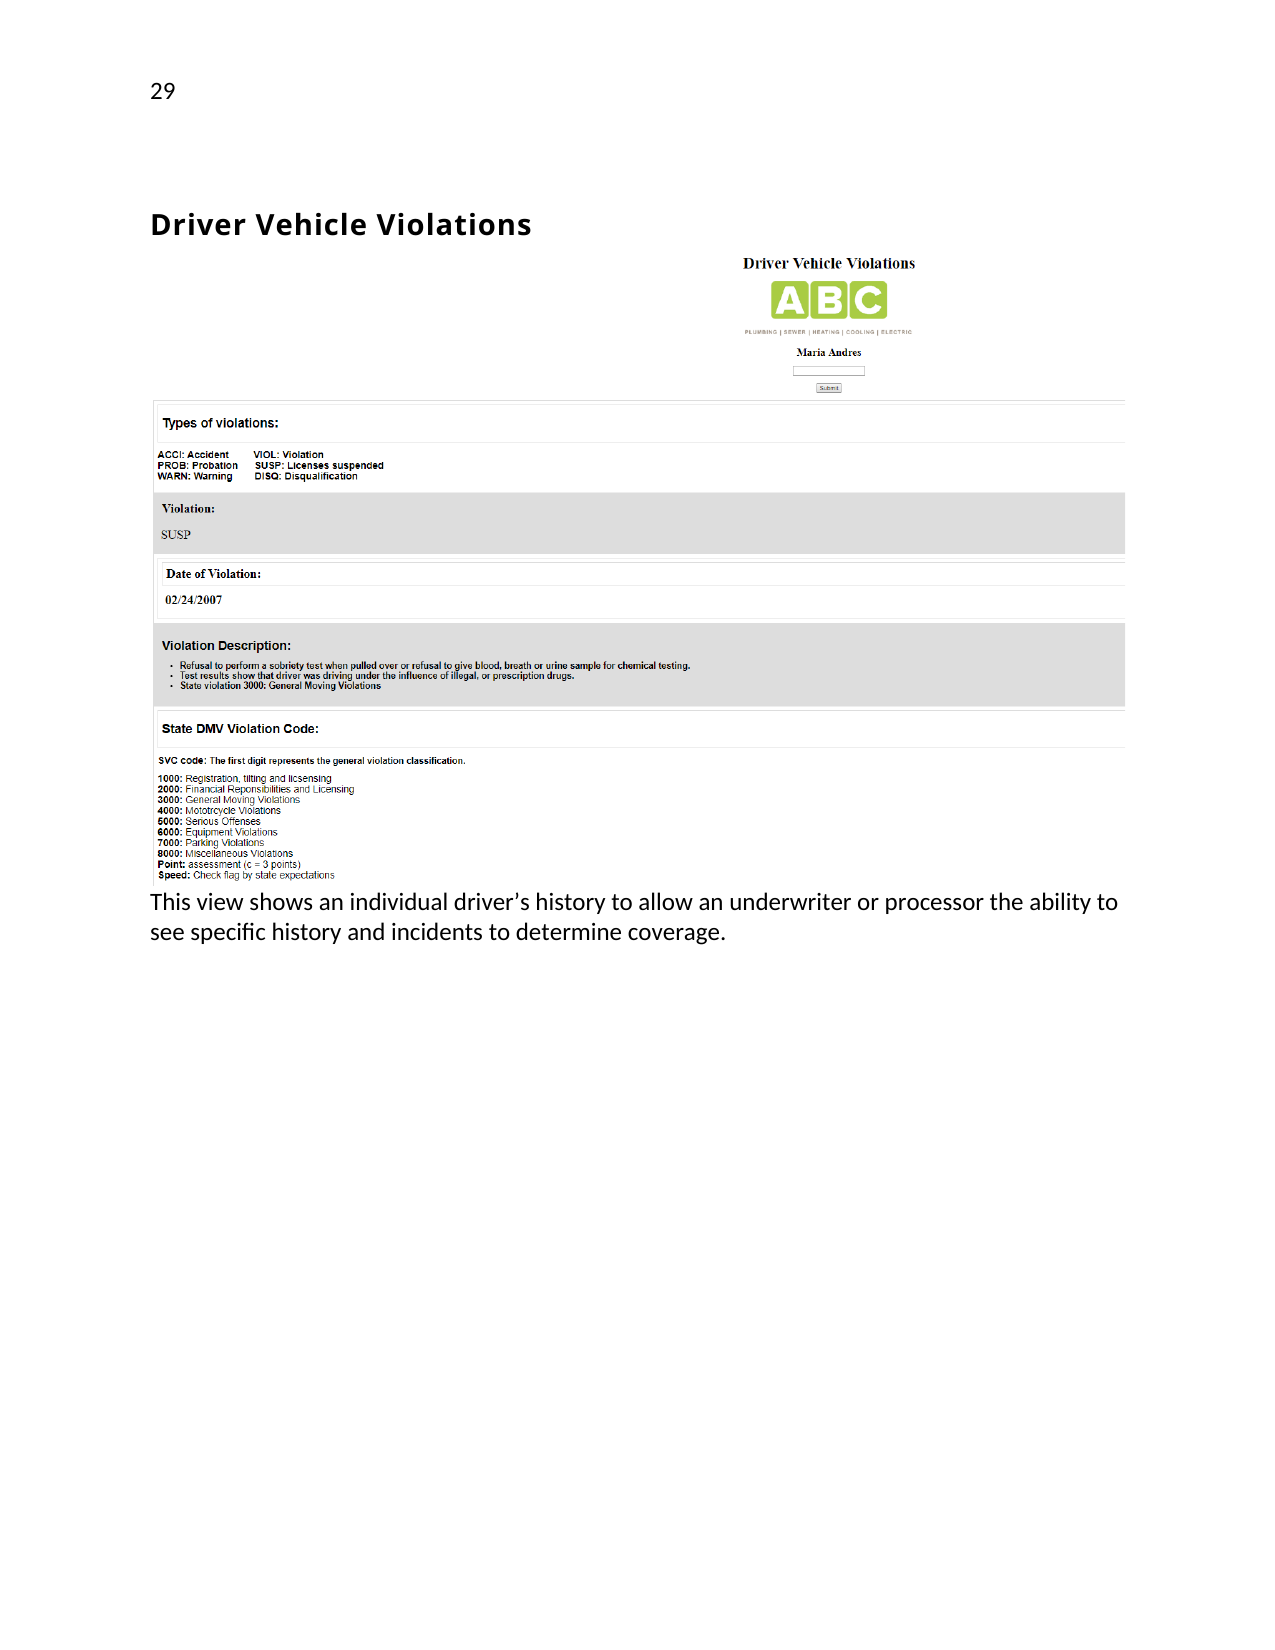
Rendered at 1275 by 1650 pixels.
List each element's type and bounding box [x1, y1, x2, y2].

picture [150, 253, 1125, 886]
